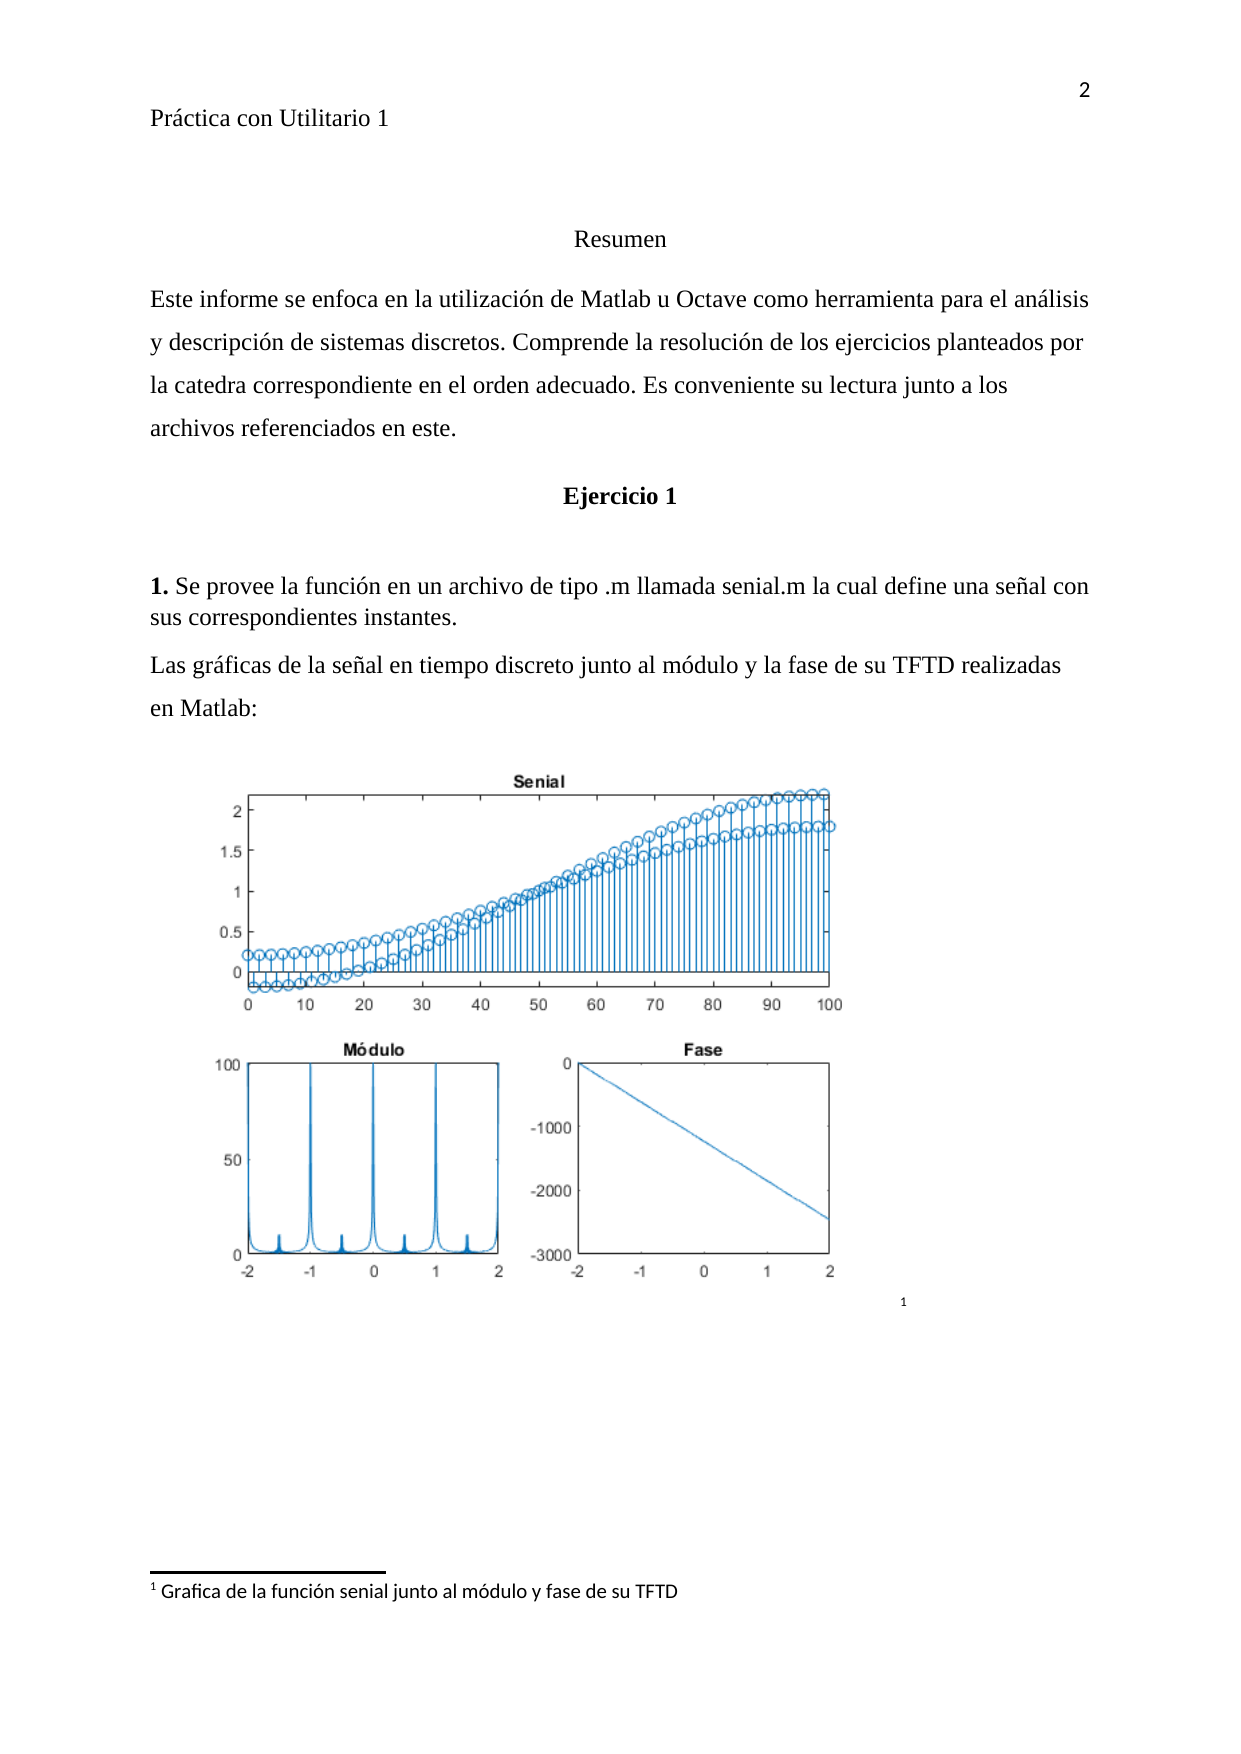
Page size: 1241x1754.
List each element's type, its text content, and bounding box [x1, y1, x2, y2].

subtitle Ejercicio 1 [150, 481, 1090, 510]
text Resumen [150, 224, 1090, 253]
text Este informe se enfoca en la utilización de Matlab u Octave como herramienta para el análisis y descripción de sistemas discretos. Comprende la resolución de los ejercicios planteados por la catedra correspondiente en el orden adecuado. Es conveniente su lectura junto a los archivos referenciados en este. [150, 284, 1090, 442]
text Las gráficas de la señal en tiempo discreto junto al módulo y la fase de su TFTD realizadas en Matlab: [150, 650, 1090, 722]
picture [150, 753, 901, 1316]
subtitle 1. Se provee la función en un archivo de tipo .m llamada senial.m la cual define una señal con sus correspondientes instantes. [150, 571, 1090, 631]
